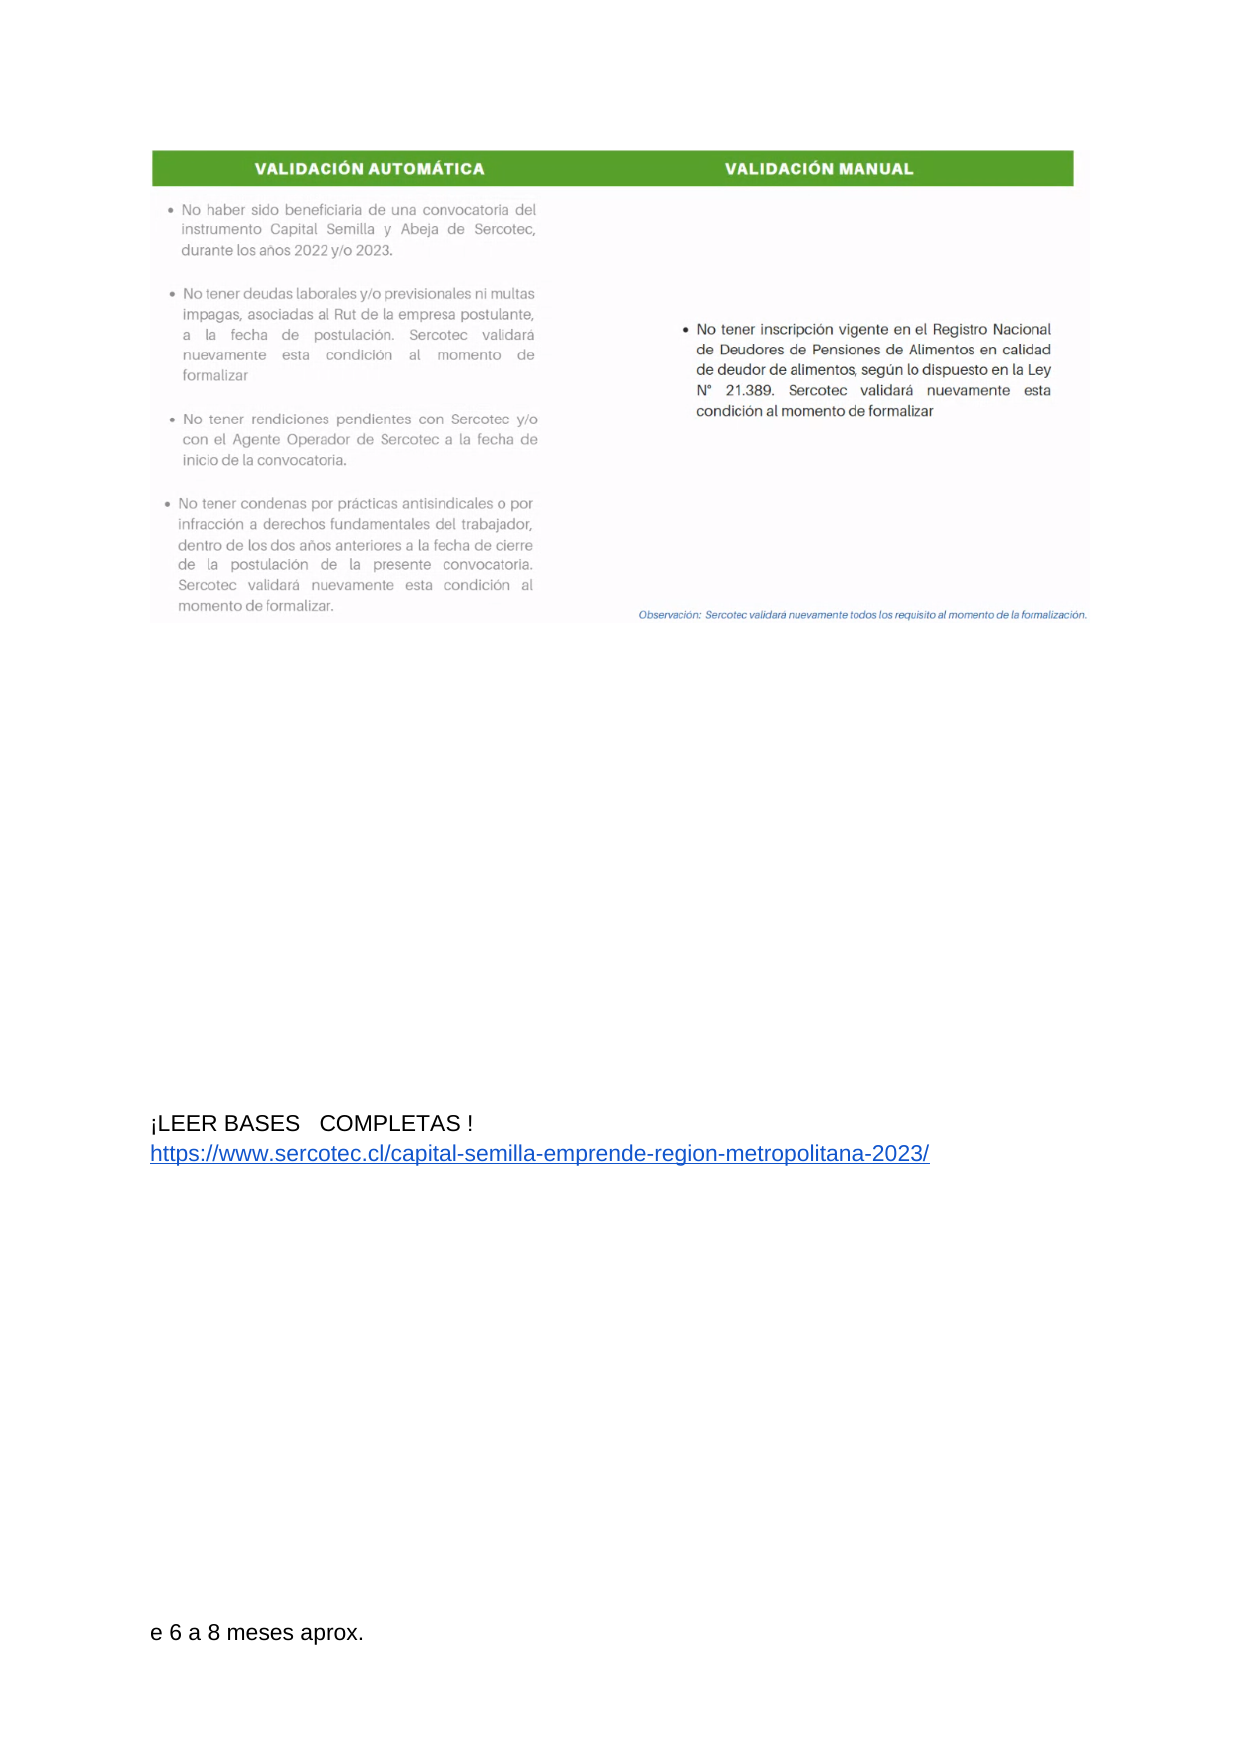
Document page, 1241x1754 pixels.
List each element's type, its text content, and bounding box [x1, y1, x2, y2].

picture [150, 150, 1091, 623]
text ¡LEER BASES COMPLETAS ! https://www.sercotec.cl/capital-semilla-emprende-region-metropolitana-2023/ [150, 1110, 1090, 1167]
